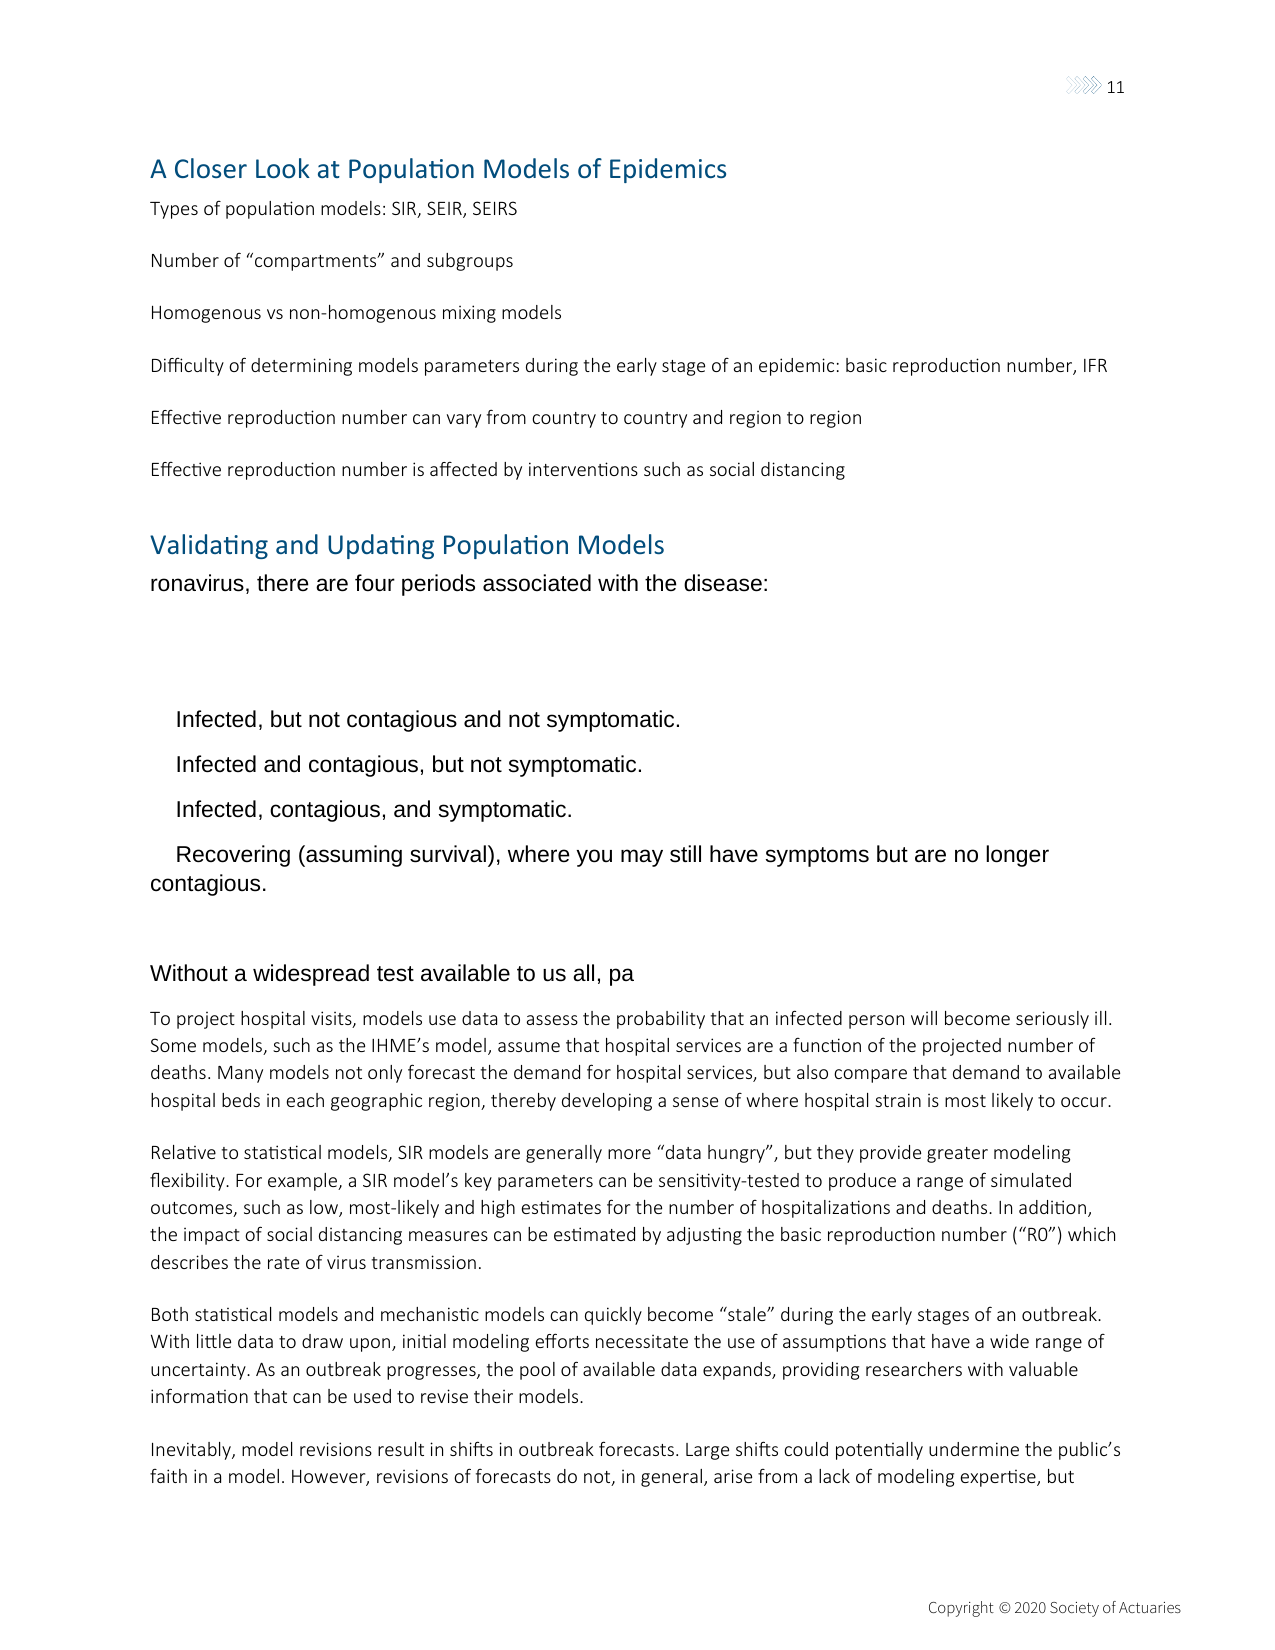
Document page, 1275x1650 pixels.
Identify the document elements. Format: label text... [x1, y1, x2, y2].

text Number of “compartments” and subgroups [150, 247, 1125, 272]
text Effective reproduction number is affected by interventions such as social distancing [150, 457, 1125, 482]
text Without a widespread test available to us all, pa [150, 960, 1125, 986]
text Both statistical models and mechanistic models can quickly become “stale” during the early stages of an outbreak. With little data to draw upon, initial modeling efforts necessitate the use of assumptions that have a wide range of uncertainty. As an outbreak progresses, the pool of available data expands, providing researchers with valuable information that can be used to revise their models. [150, 1301, 1125, 1409]
text Infected, contagious, and symptomatic. [150, 796, 1125, 822]
text To project hospital visits, models use data to assess the probability that an infected person will become seriously ill. Some models, such as the IHME’s model, assume that hospital services are a function of the projected number of deaths. Many models not only forecast the demand for hospital services, but also compare that demand to available hospital beds in each geographic region, thereby developing a sense of where hospital strain is most likely to occur. [150, 1005, 1125, 1112]
picture [1066, 76, 1102, 94]
subtitle Validating and Updating Population Models [150, 526, 1125, 561]
text Difficulty of determining models parameters during the early stage of an epidemic: basic reproduction number, IFR [150, 352, 1125, 377]
text Homogenous vs non-homogenous mixing models [150, 299, 1125, 325]
subtitle A Closer Look at Population Models of Epidemics [150, 150, 1125, 186]
text Relative to statistical models, SIR models are generally more “data hungry”, but they provide greater modeling flexibility. For example, a SIR model’s key parameters can be sensitivity-tested to produce a range of simulated outcomes, such as low, most-likely and high estimates for the number of hospitalizations and deaths. In addition, the impact of social distancing measures can be estimated by adjusting the basic reproduction number (“R0”) which describes the rate of virus transmission. [150, 1139, 1125, 1274]
text Infected, but not contagious and not symptomatic. [150, 706, 1125, 732]
text Infected and contagious, but not symptomatic. [150, 751, 1125, 777]
text Effective reproduction number can vary from country to country and region to region [150, 404, 1125, 430]
text ronavirus, there are four periods associated with the disease: [150, 570, 1125, 597]
text Recovering (assuming survival), where you may still have symptoms but are no longer contagious. [150, 841, 1125, 896]
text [150, 1436, 1125, 1489]
text Types of population models: SIR, SEIR, SEIRS [150, 195, 1125, 220]
